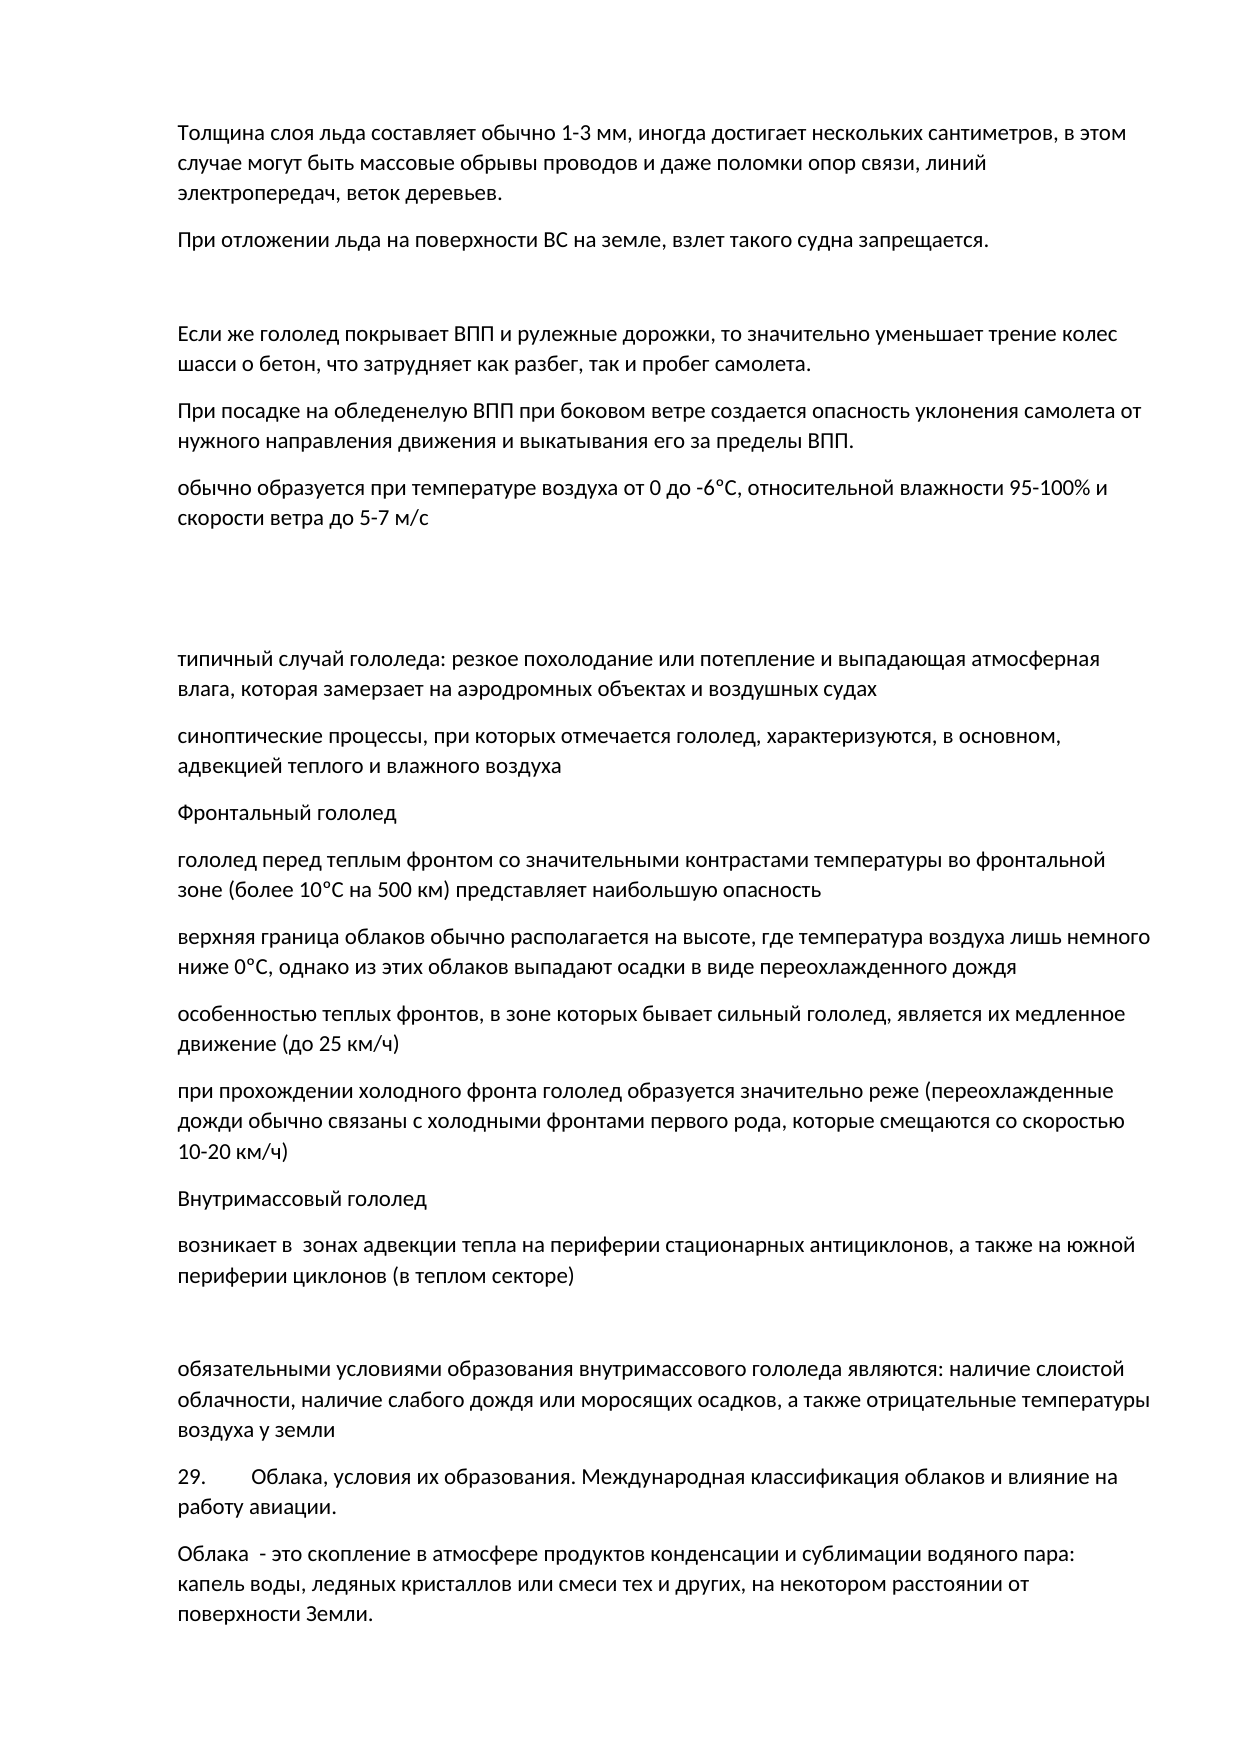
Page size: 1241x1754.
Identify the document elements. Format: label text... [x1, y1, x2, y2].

text 29. Облака, условия их образования. Международная классификация облаков и влияние на работу авиации. [177, 1462, 1152, 1520]
text типичный случай гололеда: резкое похолодание или потепление и выпадающая атмосферная влага, которая замерзает на аэродромных объектах и воздушных судах [177, 644, 1152, 702]
text при прохождении холодного фронта гололед образуется значительно реже (переохлажденные дожди обычно связаны с холодными фронтами первого рода, которые смещаются со скоростью 10-20 км/ч) [177, 1076, 1152, 1165]
text гололед перед теплым фронтом со значительными контрастами температуры во фронтальной зоне (более 10ºС на 500 км) представляет наибольшую опасность [177, 845, 1152, 903]
text Если же гололед покрывает ВПП и рулежные дорожки, то значительно уменьшает трение колес шасси о бетон, что затрудняет как разбег, так и пробег самолета. [177, 319, 1152, 377]
text При отложении льда на поверхности ВС на земле, взлет такого судна запрещается. [177, 225, 1152, 253]
text Облака - это скопление в атмосфере продуктов конденсации и сублимации водяного пара: капель воды, ледяных кристаллов или смеси тех и других, на некотором расстоянии от поверхности Земли. [177, 1539, 1152, 1627]
text возникает в зонах адвекции тепла на периферии стационарных антициклонов, а также на южной периферии циклонов (в теплом секторе) [177, 1231, 1152, 1289]
text Фронтальный гололед [177, 798, 1152, 826]
text синоптические процессы, при которых отмечается гололед, характеризуются, в основном, адвекцией теплого и влажного воздуха [177, 721, 1152, 779]
text верхняя граница облаков обычно располагается на высоте, где температура воздуха лишь немного ниже 0ºС, однако из этих облаков выпадают осадки в виде переохлажденного дождя [177, 922, 1152, 981]
text Внутримассовый гололед [177, 1184, 1152, 1212]
text обязательными условиями образования внутримассового гололеда являются: наличие слоистой облачности, наличие слабого дождя или моросящих осадков, а также отрицательные температуры воздуха у земли [177, 1354, 1152, 1443]
text Толщина слоя льда составляет обычно 1-3 мм, иногда достигает нескольких сантиметров, в этом случае могут быть массовые обрывы проводов и даже поломки опор связи, линий электропередач, веток деревьев. [177, 118, 1152, 207]
text особенностью теплых фронтов, в зоне которых бывает сильный гололед, является их медленное движение (до 25 км/ч) [177, 999, 1152, 1058]
text При посадке на обледенелую ВПП при боковом ветре создается опасность уклонения самолета от нужного направления движения и выкатывания его за пределы ВПП. [177, 396, 1152, 454]
text обычно образуется при температуре воздуха от 0 до -6ºС, относительной влажности 95-100% и скорости ветра до 5-7 м/с [177, 473, 1152, 532]
